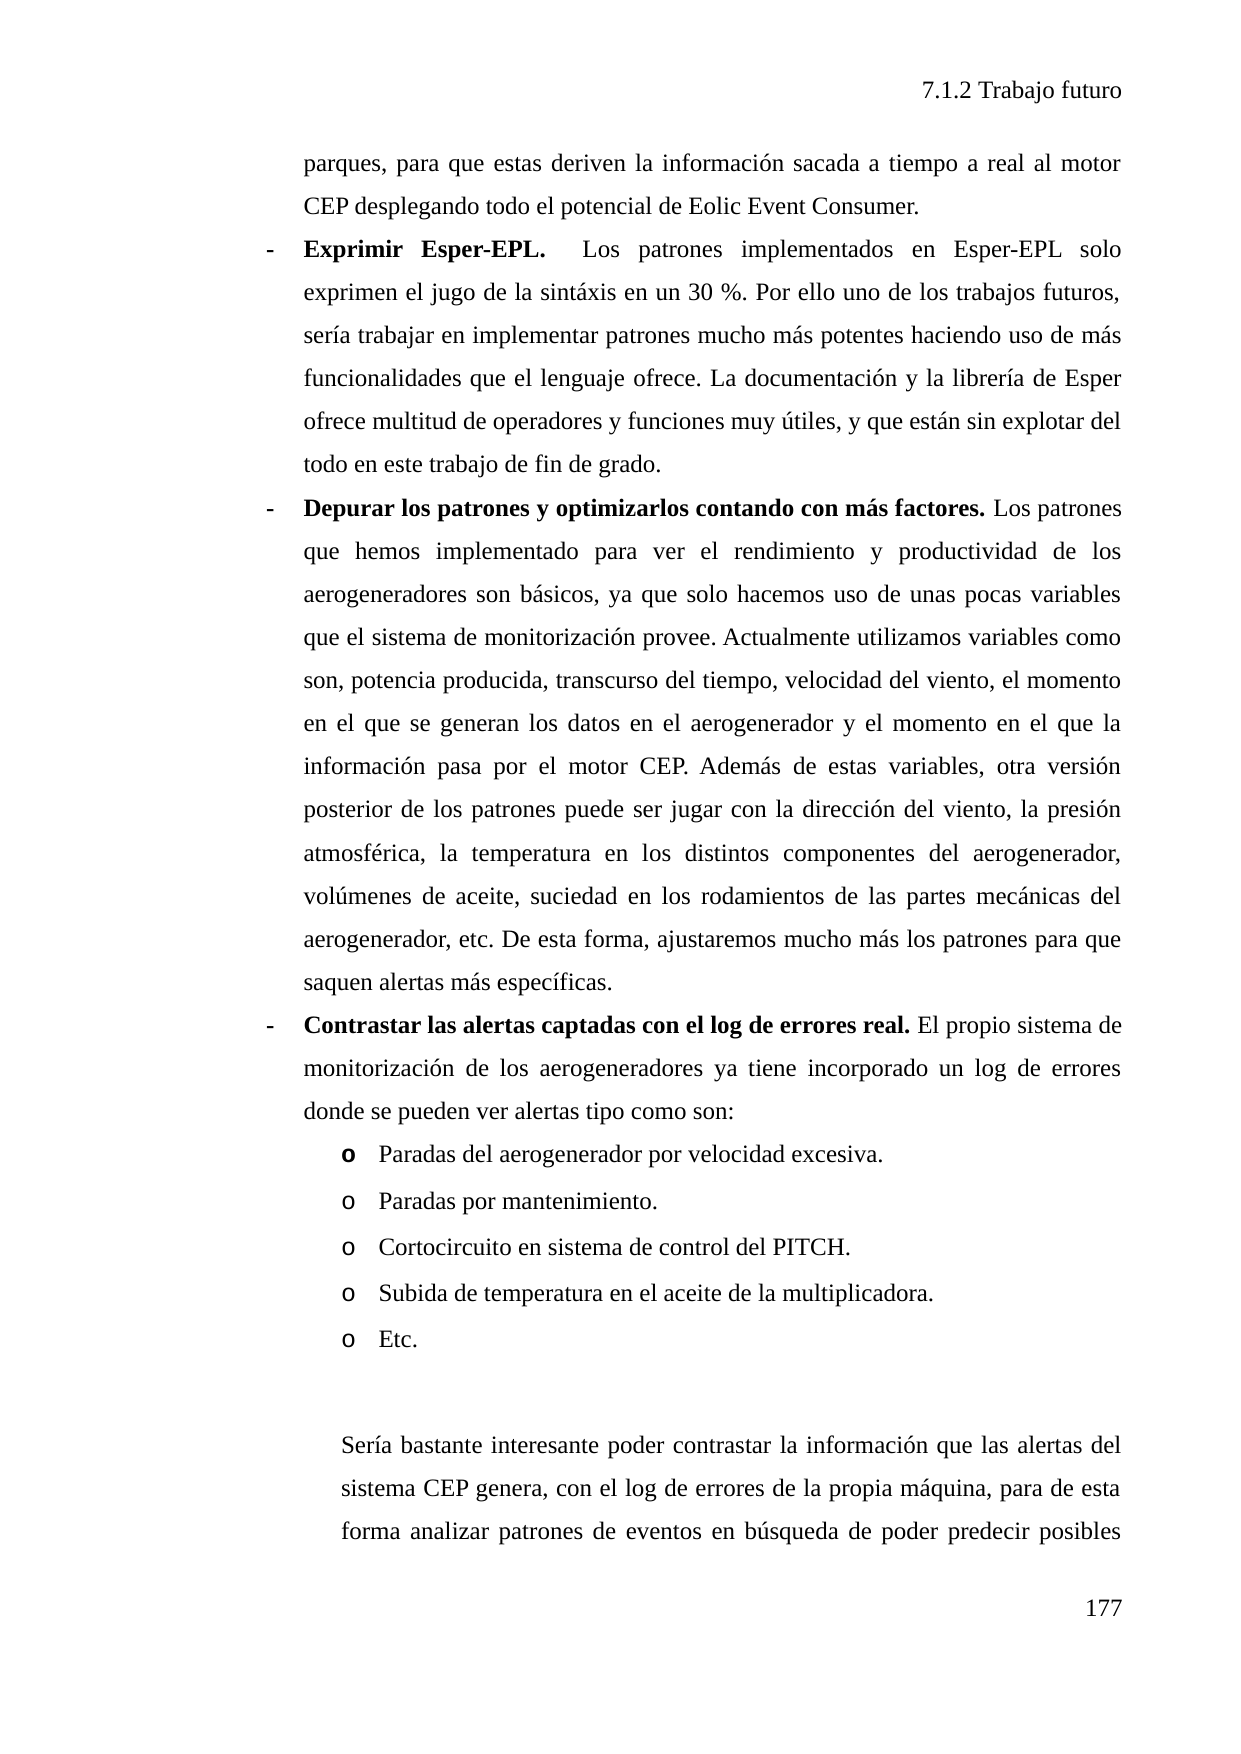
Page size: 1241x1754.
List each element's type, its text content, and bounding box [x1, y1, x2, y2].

list Depurar los patrones y optimizarlos contando con más factores. Los patrones que hemos implementado para ver el rendimiento y productividad de los aerogeneradores son básicos, ya que solo hacemos uso de unas pocas variables que el sistema de monitorización provee. Actualmente utilizamos variables como son, potencia producida, transcurso del tiempo, velocidad del viento, el momento en el que se generan los datos en el aerogenerador y el momento en el que la información pasa por el motor CEP. Además de estas variables, otra versión posterior de los patrones puede ser jugar con la dirección del viento, la presión atmosférica, la temperatura en los distintos componentes del aerogenerador, volúmenes de aceite, suciedad en los rodamientos de las partes mecánicas del aerogenerador, etc. De esta forma, ajustaremos mucho más los patrones para que saquen alertas más específicas. [266, 493, 1122, 996]
list Exprimir Esper-EPL. Los patrones implementados en Esper-EPL solo exprimen el jugo de la sintáxis en un 30 %. Por ello uno de los trabajos futuros, sería trabajar en implementar patrones mucho más potentes haciendo uso de más funcionalidades que el lenguaje ofrece. La documentación y la librería de Esper ofrece multitud de operadores y funciones muy útiles, y que están sin explotar del todo en este trabajo de fin de grado. [266, 234, 1122, 478]
list Paradas del aerogenerador por velocidad excesiva. [341, 1139, 1122, 1170]
list Paradas por mantenimiento. [341, 1186, 1122, 1217]
list Cortocircuito en sistema de control del PITCH. [341, 1232, 1122, 1263]
list Subida de temperatura en el aceite de la multiplicadora. [341, 1278, 1122, 1309]
list Etc. [341, 1324, 1122, 1355]
list Contrastar las alertas captadas con el log de errores real. El propio sistema de monitorización de los aerogeneradores ya tiene incorporado un log de errores donde se pueden ver alertas tipo como son: [266, 1010, 1122, 1125]
